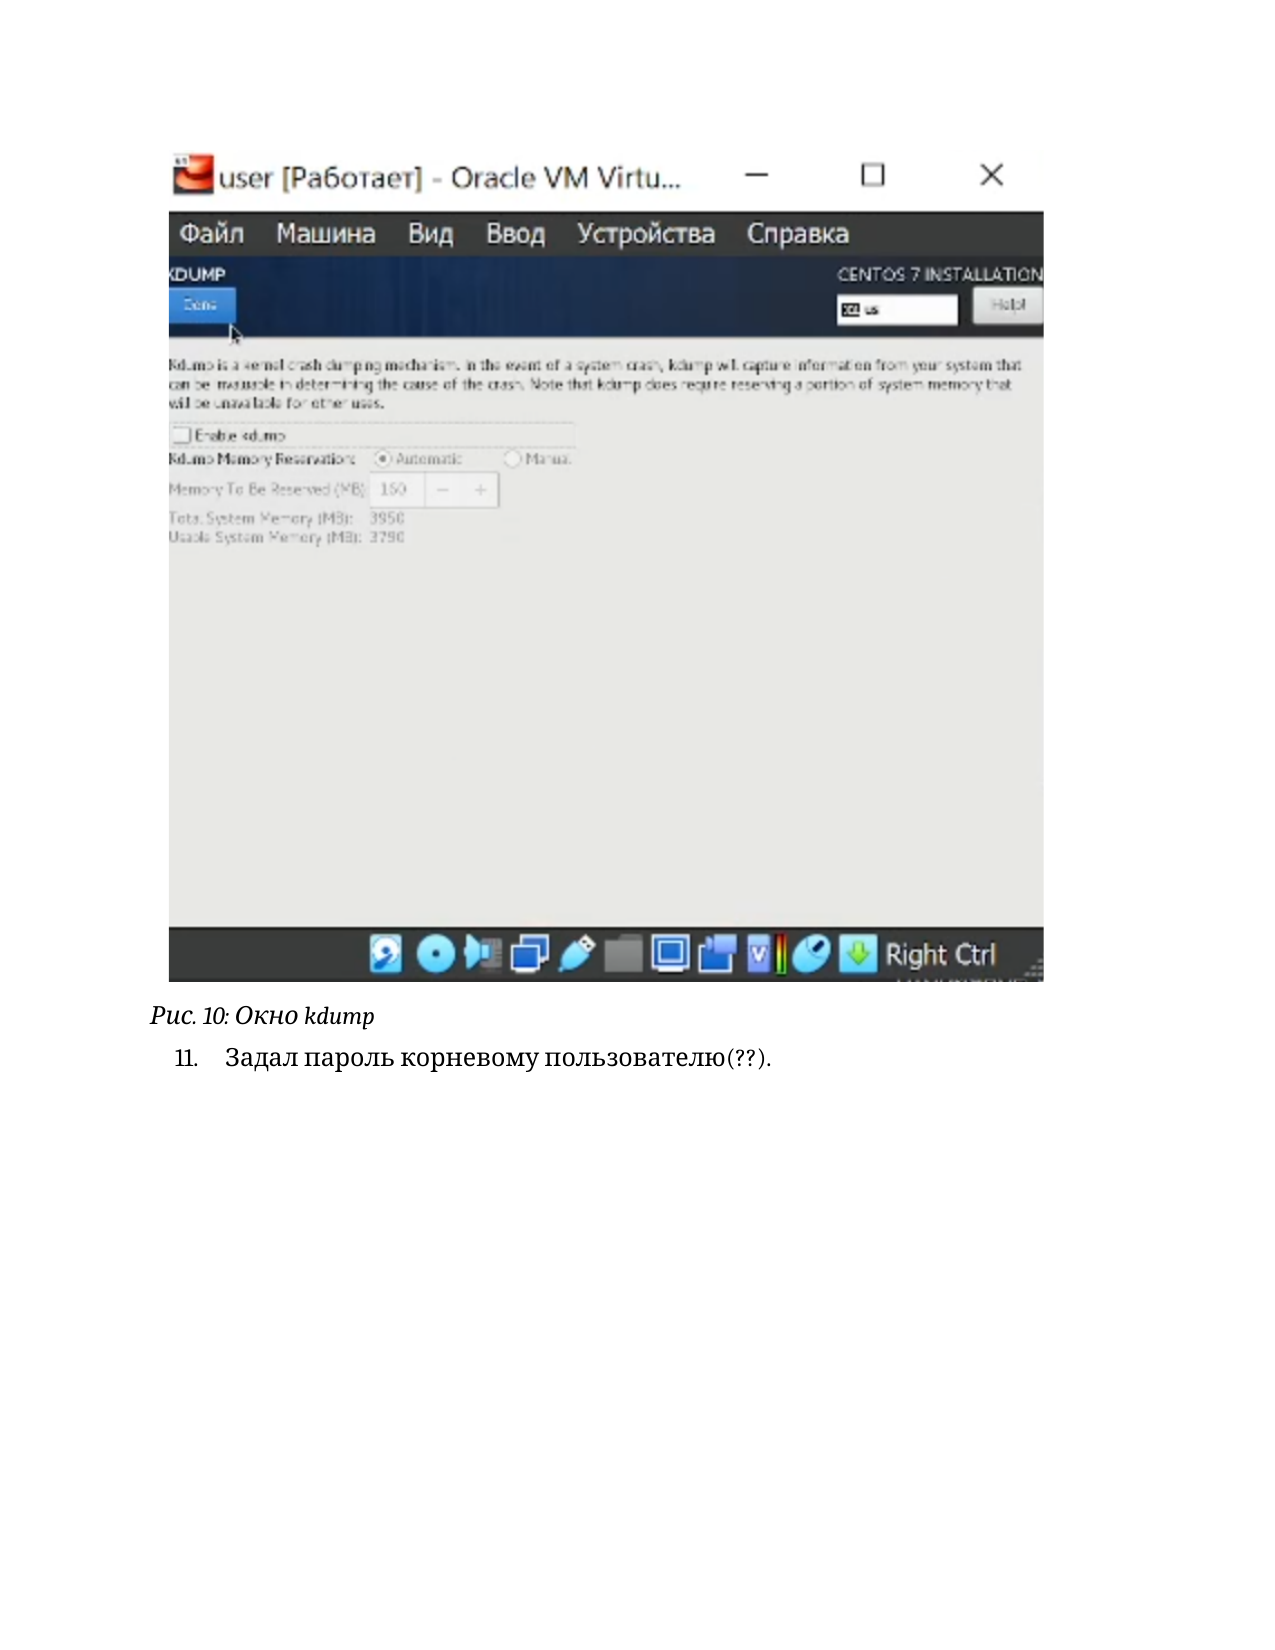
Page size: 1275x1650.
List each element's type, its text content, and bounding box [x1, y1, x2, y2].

list Задал пароль корневому пользователю(??). [175, 1043, 1125, 1072]
picture [168, 150, 1044, 982]
text Рис. 10: Окно kdump [150, 1002, 1125, 1031]
